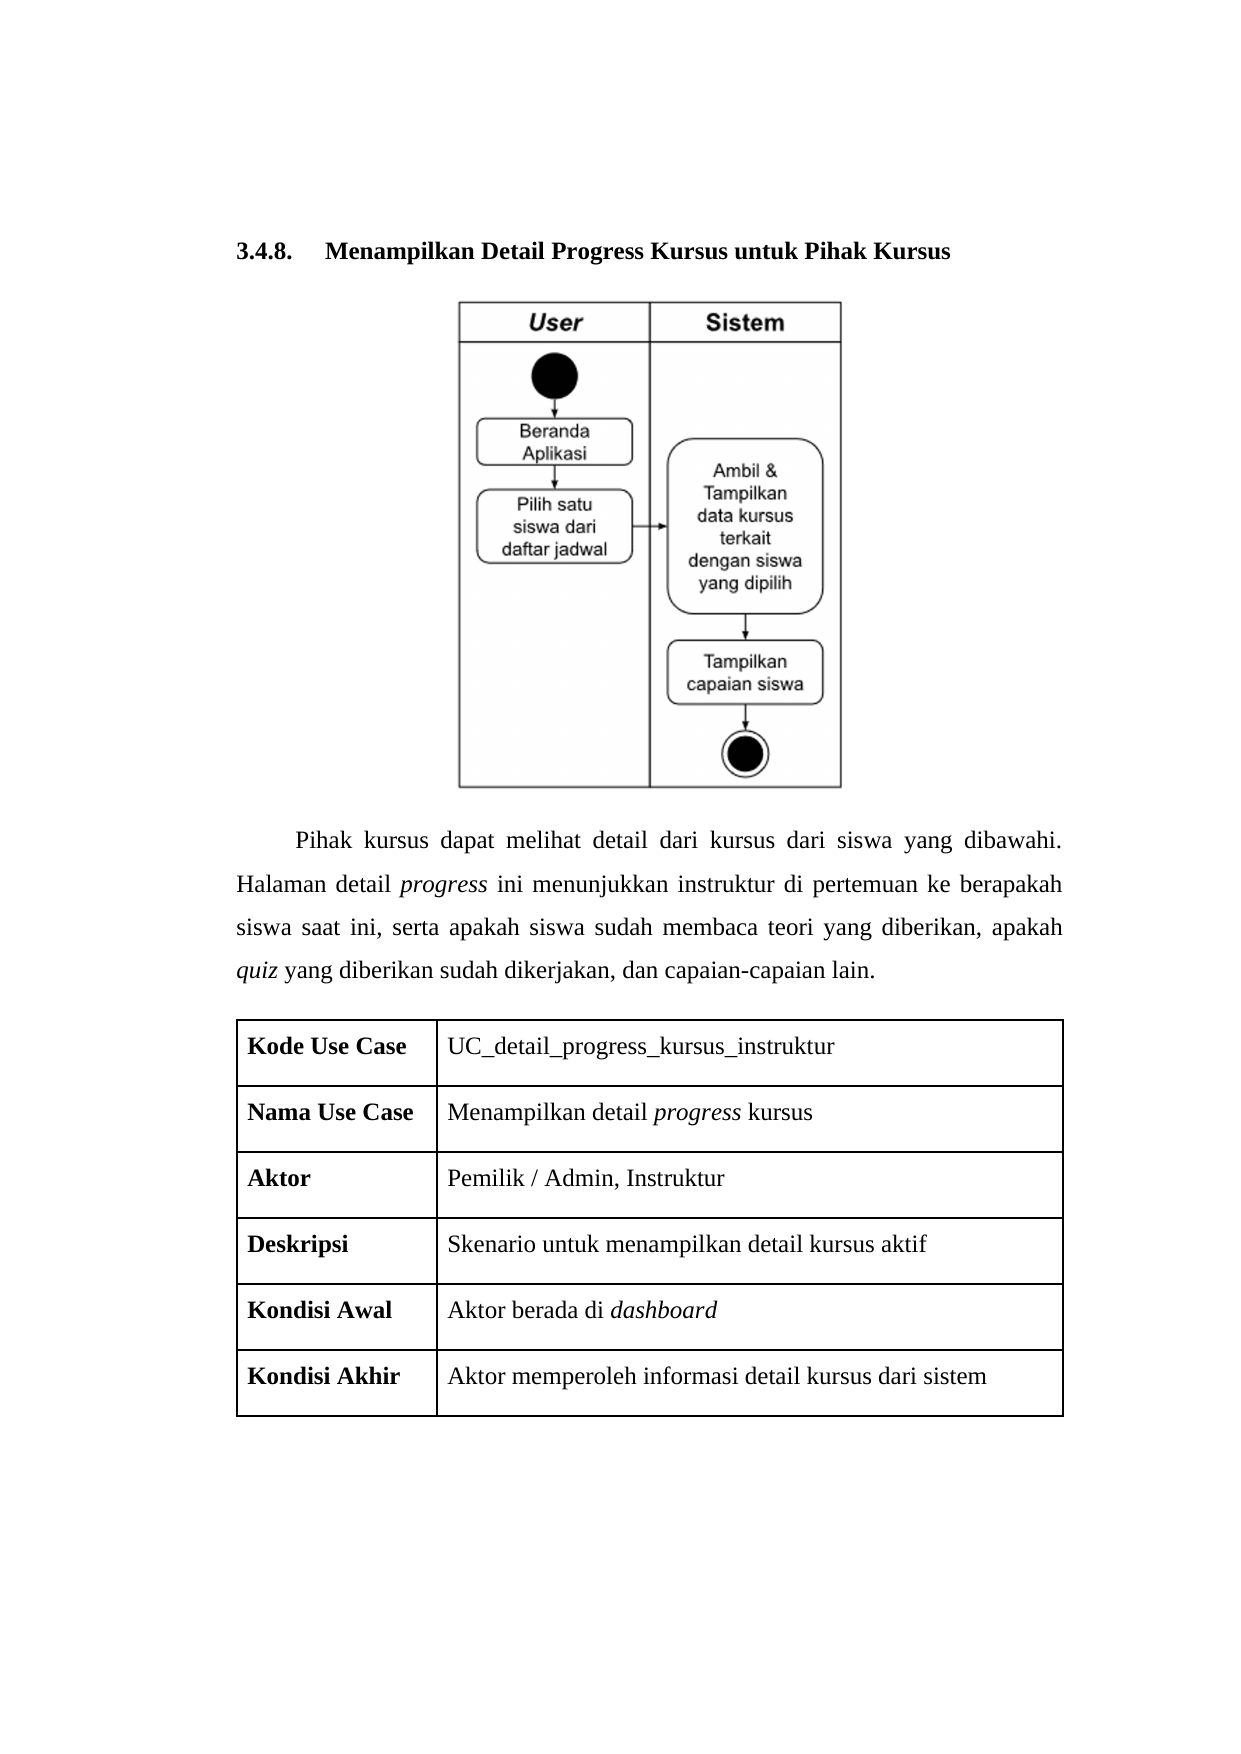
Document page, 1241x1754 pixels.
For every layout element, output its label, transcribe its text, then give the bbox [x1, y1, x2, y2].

table_cell Aktor memperoleh informasi detail kursus dari sistem [438, 1351, 1062, 1414]
table_cell Pemilik / Admin, Instruktur [438, 1153, 1062, 1217]
table_header Kode Use Case [238, 1021, 436, 1085]
table_cell Menampilkan detail progress kursus [438, 1087, 1062, 1151]
table_header UC_detail_progress_kursus_instruktur [438, 1021, 1062, 1085]
picture [456, 300, 843, 791]
table_cell Deskripsi [238, 1219, 436, 1283]
text Pihak kursus dapat melihat detail dari kursus dari siswa yang dibawahi. Halaman detail progress ini menunjukkan instruktur di pertemuan ke berapakah siswa saat ini, serta apakah siswa sudah membaca teori yang diberikan, apakah quiz yang diberikan sudah dikerjakan, dan capaian-capaian lain. [236, 826, 1063, 984]
table_cell Aktor berada di dashboard [438, 1285, 1062, 1348]
table_cell Nama Use Case [238, 1087, 436, 1151]
subtitle Menampilkan Detail Progress Kursus untuk Pihak Kursus [236, 236, 1063, 265]
table_cell Aktor [238, 1153, 436, 1217]
table_cell Skenario untuk menampilkan detail kursus aktif [438, 1219, 1062, 1283]
table_cell Kondisi Akhir [238, 1351, 436, 1414]
table_cell Kondisi Awal [238, 1285, 436, 1348]
